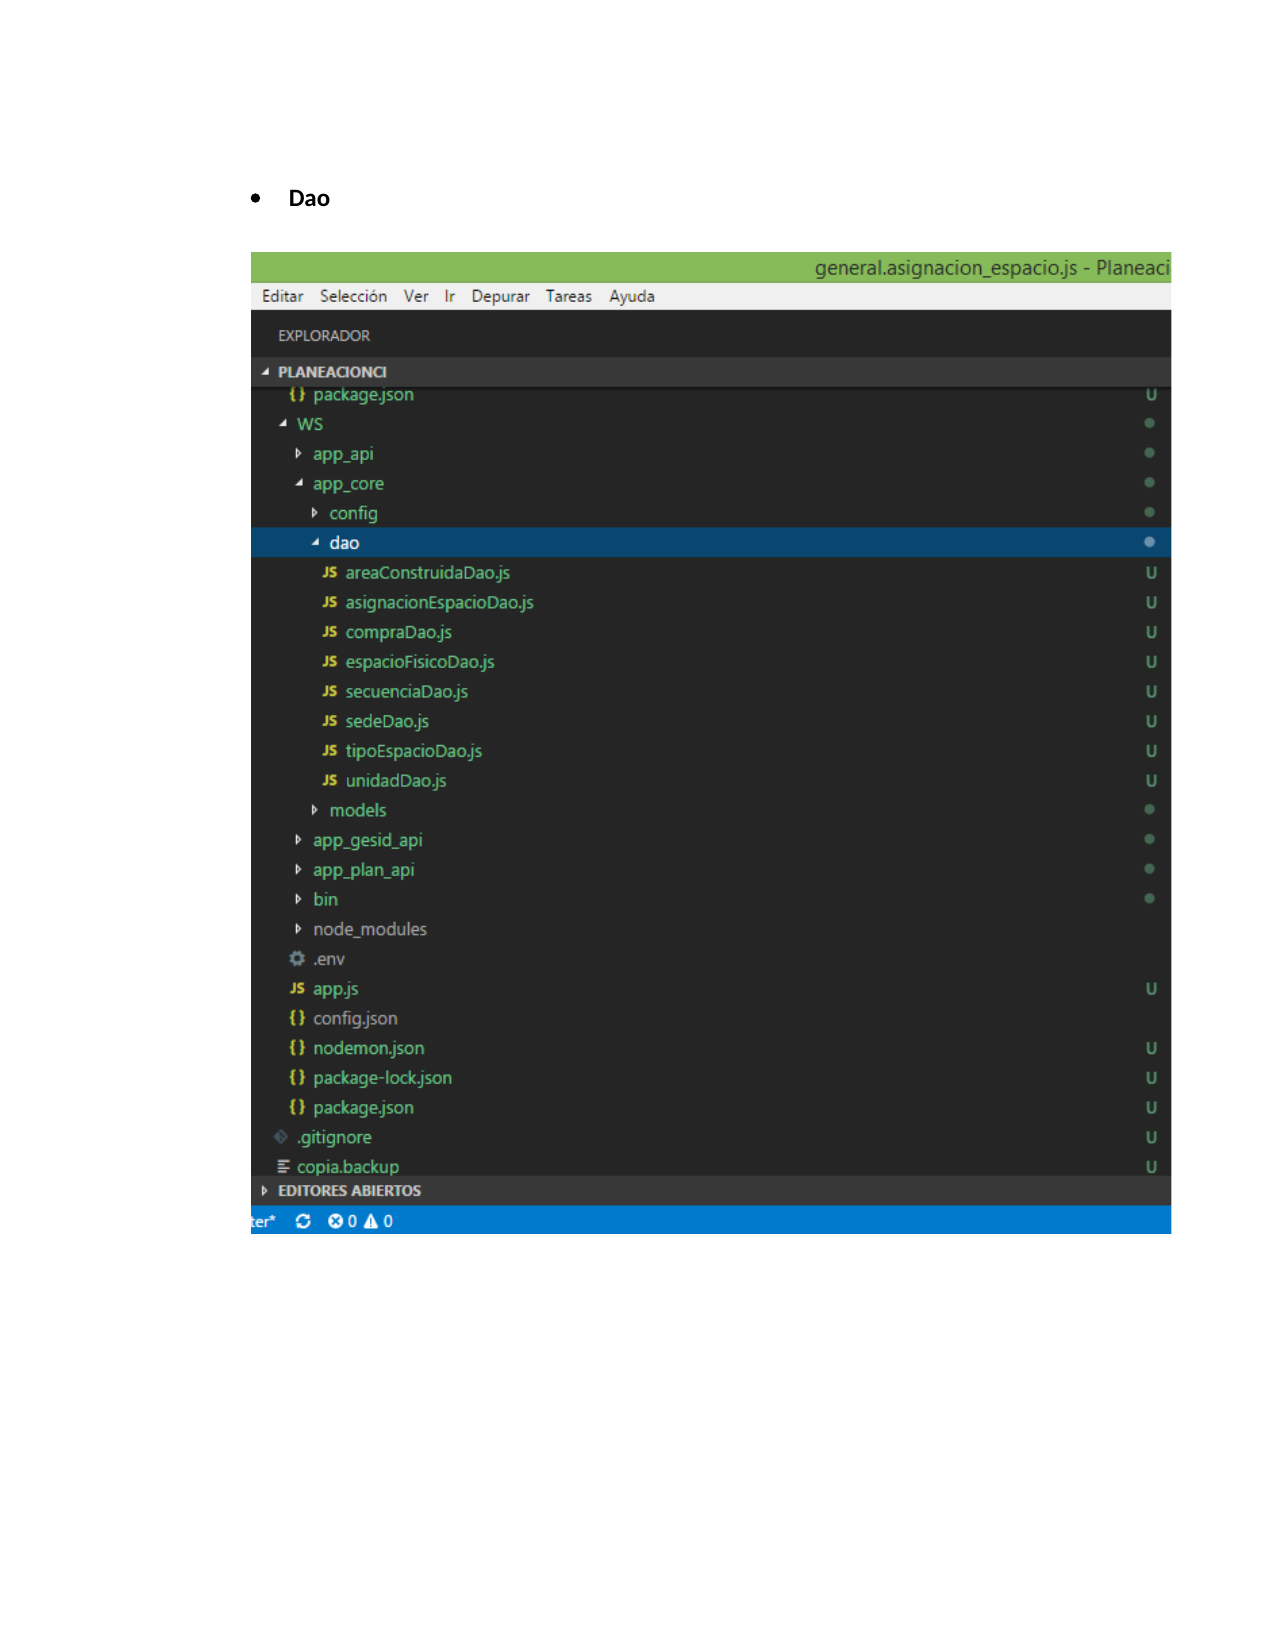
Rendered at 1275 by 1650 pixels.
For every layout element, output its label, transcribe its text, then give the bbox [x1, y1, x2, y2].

list Dao [251, 183, 1098, 213]
picture [251, 252, 1172, 1234]
